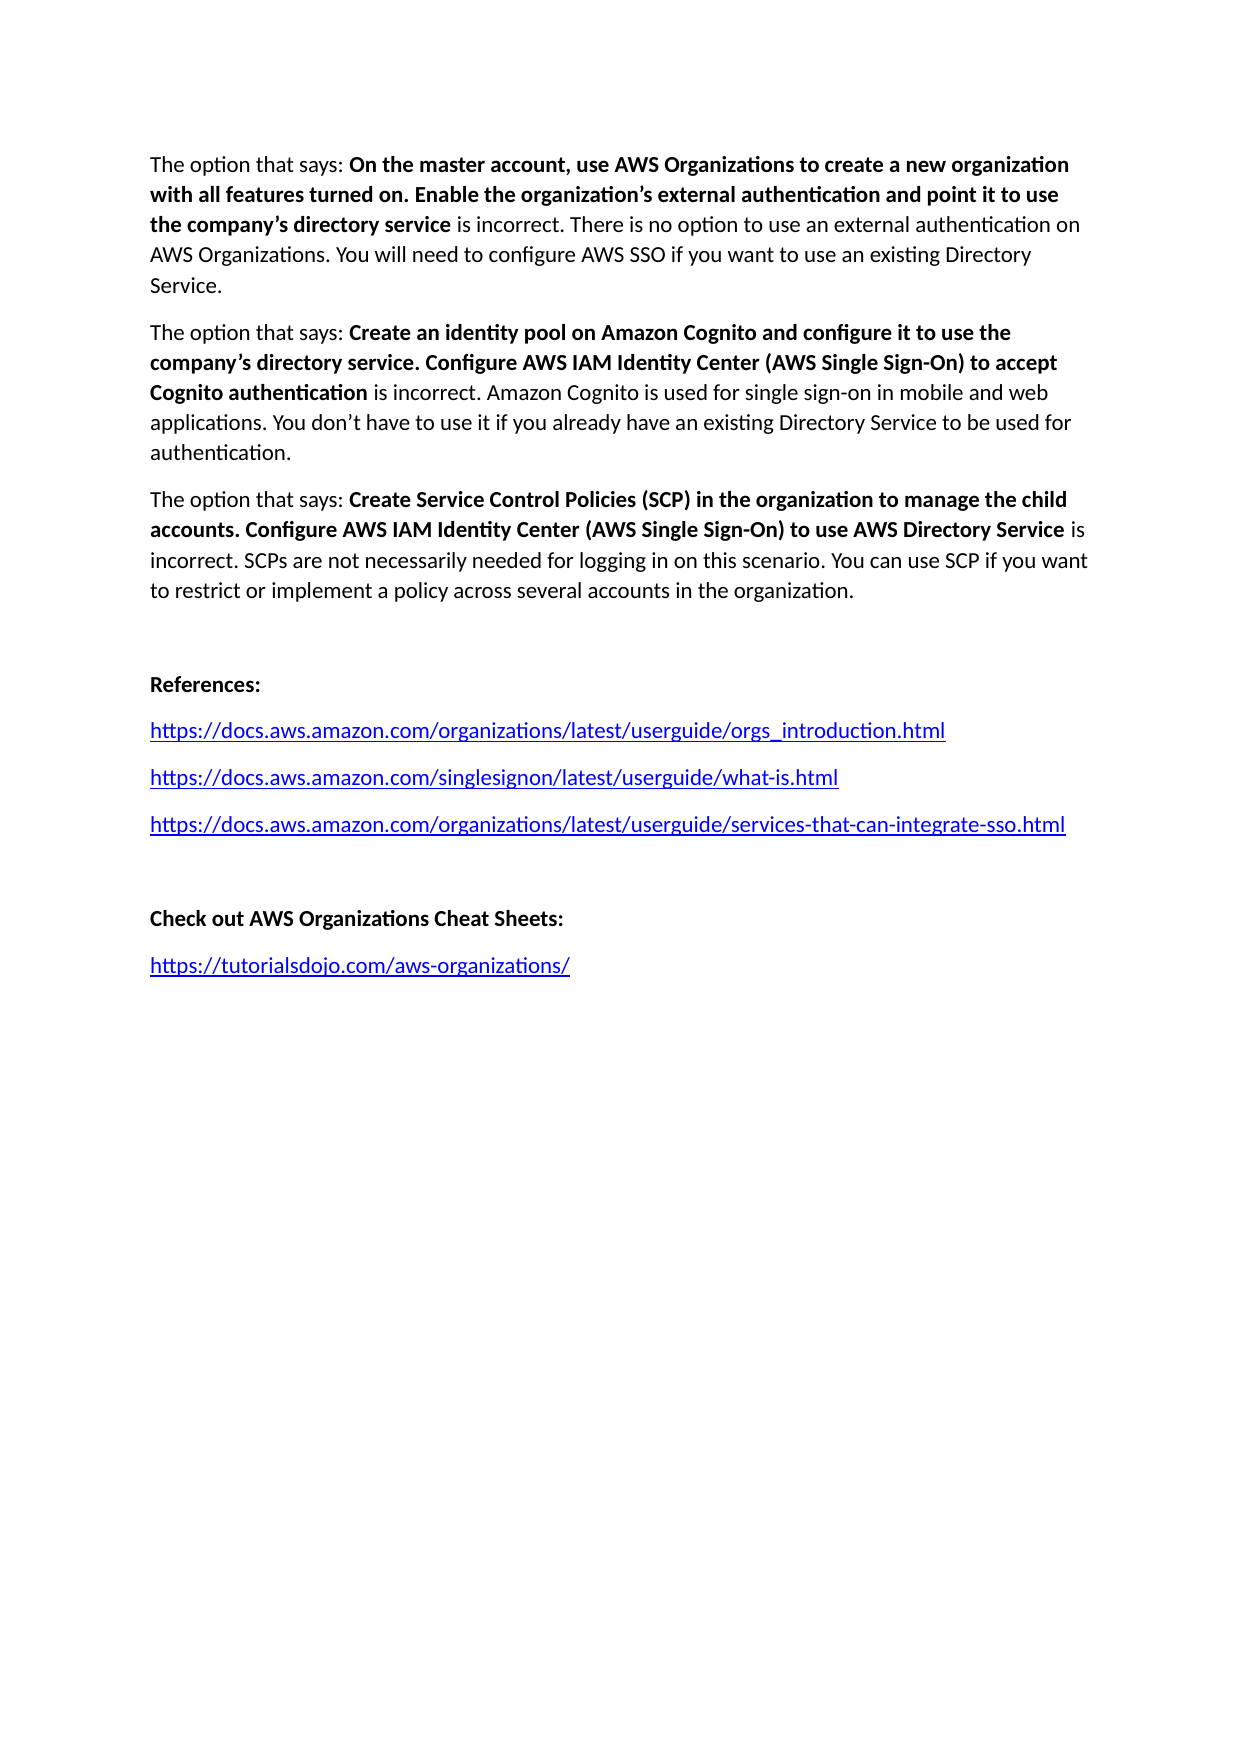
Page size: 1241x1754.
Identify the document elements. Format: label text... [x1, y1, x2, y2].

text The option that says: Create an identity pool on Amazon Cognito and configure it to use the company’s directory service. Configure AWS IAM Identity Center (AWS Single Sign-On) to accept Cognito authentication is incorrect. Amazon Cognito is used for single sign-on in mobile and web applications. You don’t have to use it if you already have an existing Directory Service to be used for authentication. [150, 318, 1090, 467]
text https://tutorialsdojo.com/aws-organizations/ [150, 951, 1090, 979]
text The option that says: On the master account, use AWS Organizations to create a new organization with all features turned on. Enable the organization’s external authentication and point it to use the company’s directory service is incorrect. There is no option to use an external authentication on AWS Organizations. You will need to configure AWS SSO if you want to use an existing Directory Service. [150, 150, 1090, 299]
text References: [150, 670, 1090, 698]
text https://docs.aws.amazon.com/singlesignon/latest/userguide/what-is.html [150, 763, 1090, 792]
text Check out AWS Organizations Cheat Sheets: [150, 904, 1090, 932]
text https://docs.aws.amazon.com/organizations/latest/userguide/orgs_introduction.html [150, 717, 1090, 745]
text The option that says: Create Service Control Policies (SCP) in the organization to manage the child accounts. Configure AWS IAM Identity Center (AWS Single Sign-On) to use AWS Directory Service is incorrect. SCPs are not necessarily needed for logging in on this scenario. You can use SCP if you want to restrict or implement a policy across several accounts in the organization. [150, 485, 1090, 604]
text https://docs.aws.amazon.com/organizations/latest/userguide/services-that-can-integrate-sso.html [150, 810, 1090, 838]
